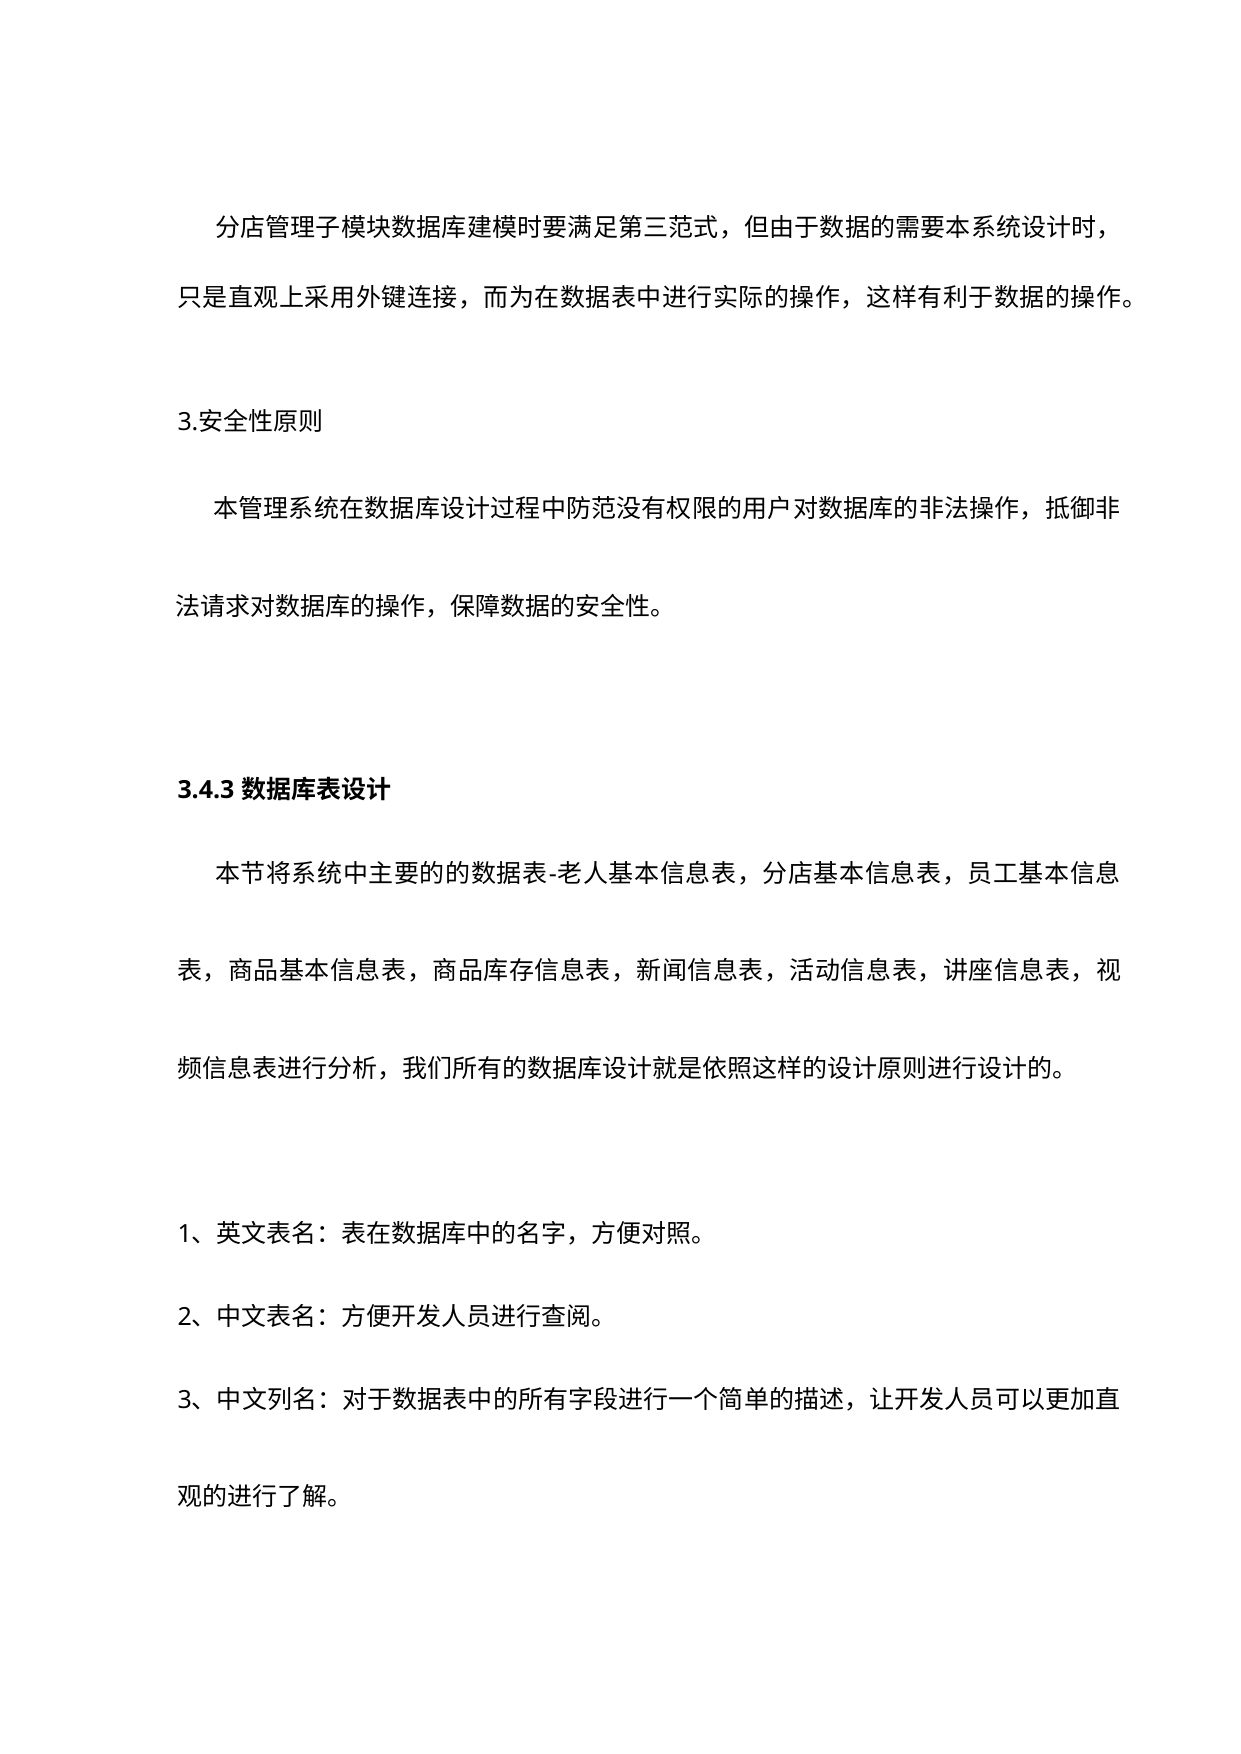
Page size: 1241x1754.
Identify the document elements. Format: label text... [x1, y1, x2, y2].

text 3、中文列名：对于数据表中的所有字段进行一个简单的描述，让开发人员可以更加直观的进行了解。 [177, 1365, 1122, 1527]
text 分店管理子模块数据库建模时要满⾜第三范式，但由于数据的需要本系统设计时，只是直观上采用外键连接，而为在数据表中进行实际的操作，这样有利于数据的操作。 [177, 193, 1122, 363]
text 2、中文表名：方便开发人员进行查阅。 [177, 1282, 1122, 1347]
text 3.安全性原则 [177, 387, 1122, 452]
text 本节将系统中主要的的数据表-老人基本信息表，分店基本信息表，员工基本信息表，商品基本信息表，商品库存信息表，新闻信息表，活动信息表，讲座信息表，视频信息表进行分析，我们所有的数据库设计就是依照这样的设计原则进行设计的。 [177, 839, 1122, 1099]
text 本管理系统在数据库设计过程中防范没有权限的⽤户对数据库的⾮法操作，抵御非法请求对数据库的操作，保障数据的安全性。 [176, 474, 1122, 637]
subtitle 3.4.3 数据库表设计 [177, 756, 1122, 821]
text 1、英文表名：表在数据库中的名字，方便对照。 [177, 1199, 1122, 1264]
